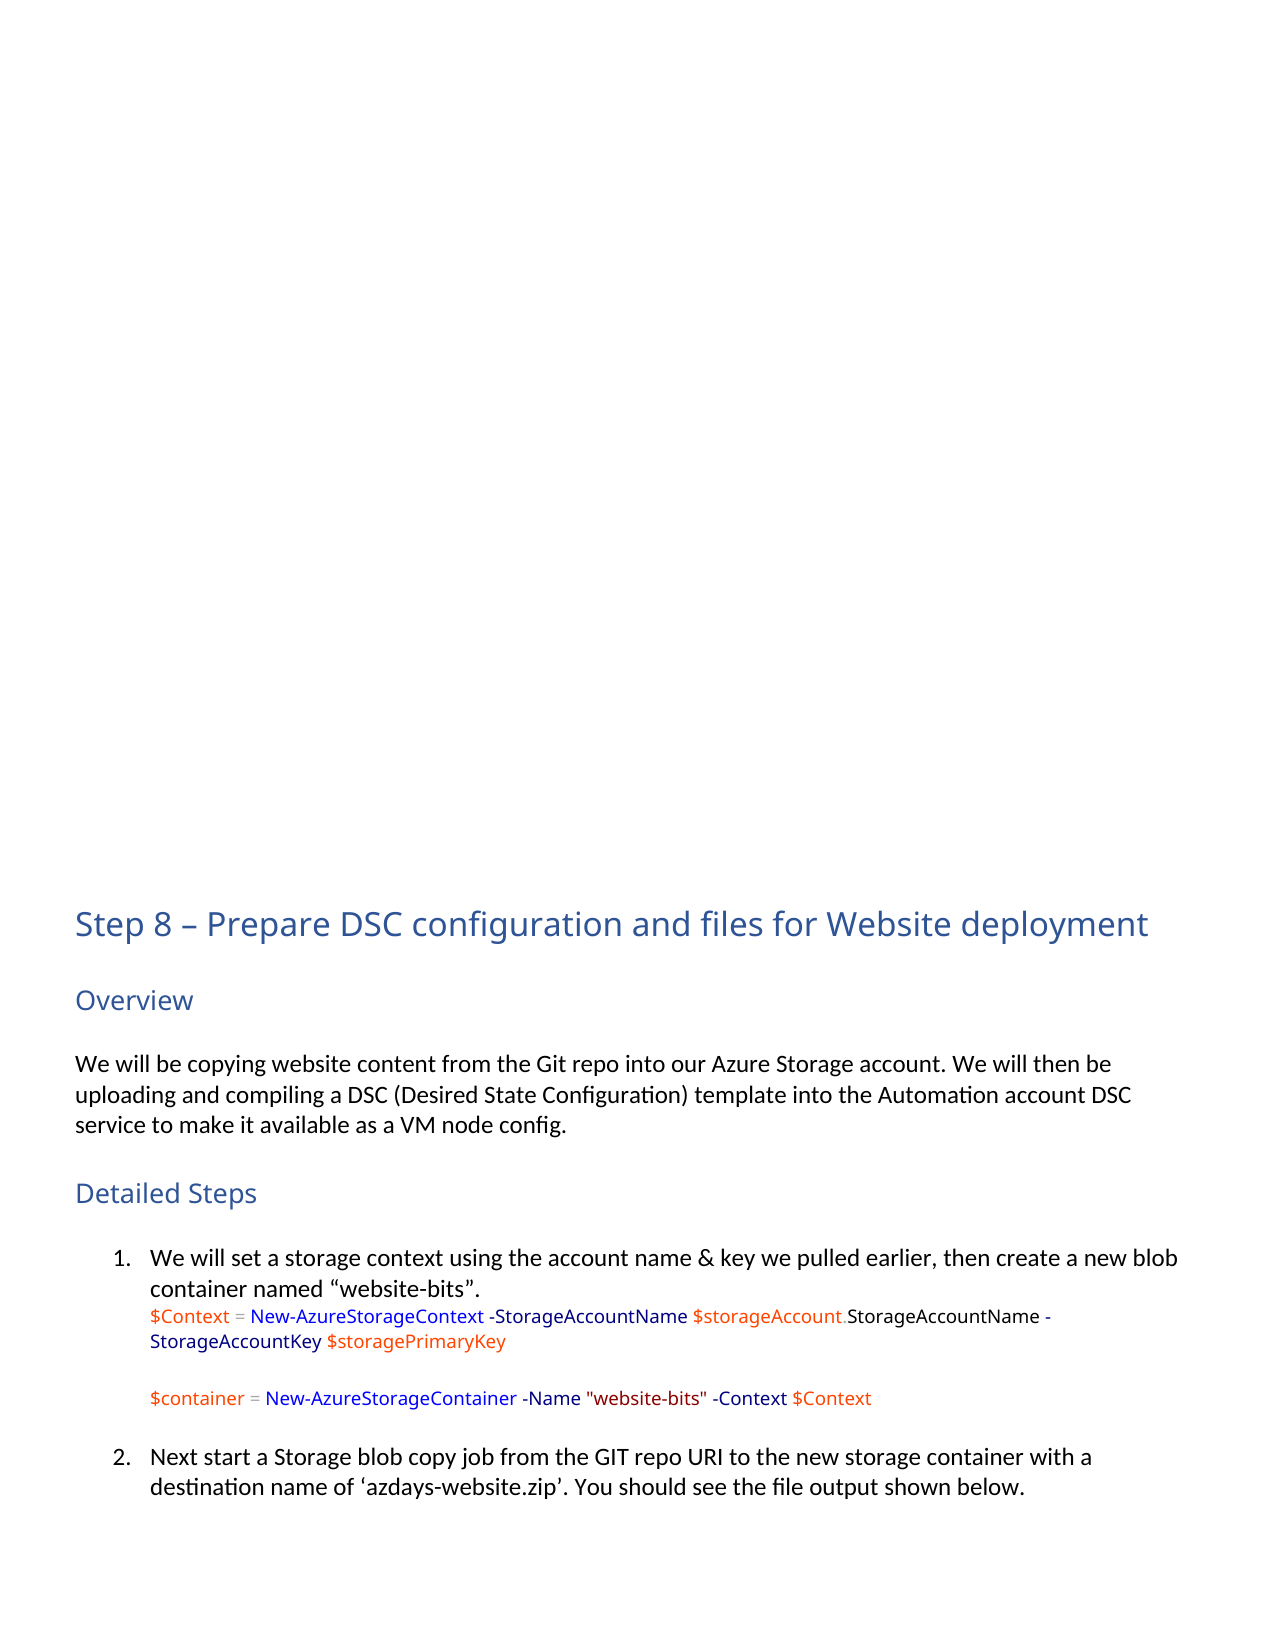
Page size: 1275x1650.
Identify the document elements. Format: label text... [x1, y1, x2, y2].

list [112, 1441, 1200, 1502]
subtitle Detailed Steps [75, 1175, 1200, 1212]
subtitle Step 8 – Prepare DSC configuration and files for Website deployment [75, 901, 1200, 947]
text $container = New-AzureStorageContainer -Name "website-bits" -Context $Context [75, 1385, 1200, 1410]
list We will set a storage context using the account name & key we pulled earlier, then create a new blob container named “website-bits”. $Context = New-AzureStorageContext -StorageAccountName $storageAccount.StorageAccountName -StorageAccountKey $storagePrimaryKey [112, 1242, 1200, 1385]
subtitle Overview [75, 981, 1200, 1018]
text We will be copying website content from the Git repo into our Azure Storage account. We will then be uploading and compiling a DSC (Desired State Configuration) template into the Automation account DSC service to make it available as a VM node config. [75, 1049, 1200, 1140]
